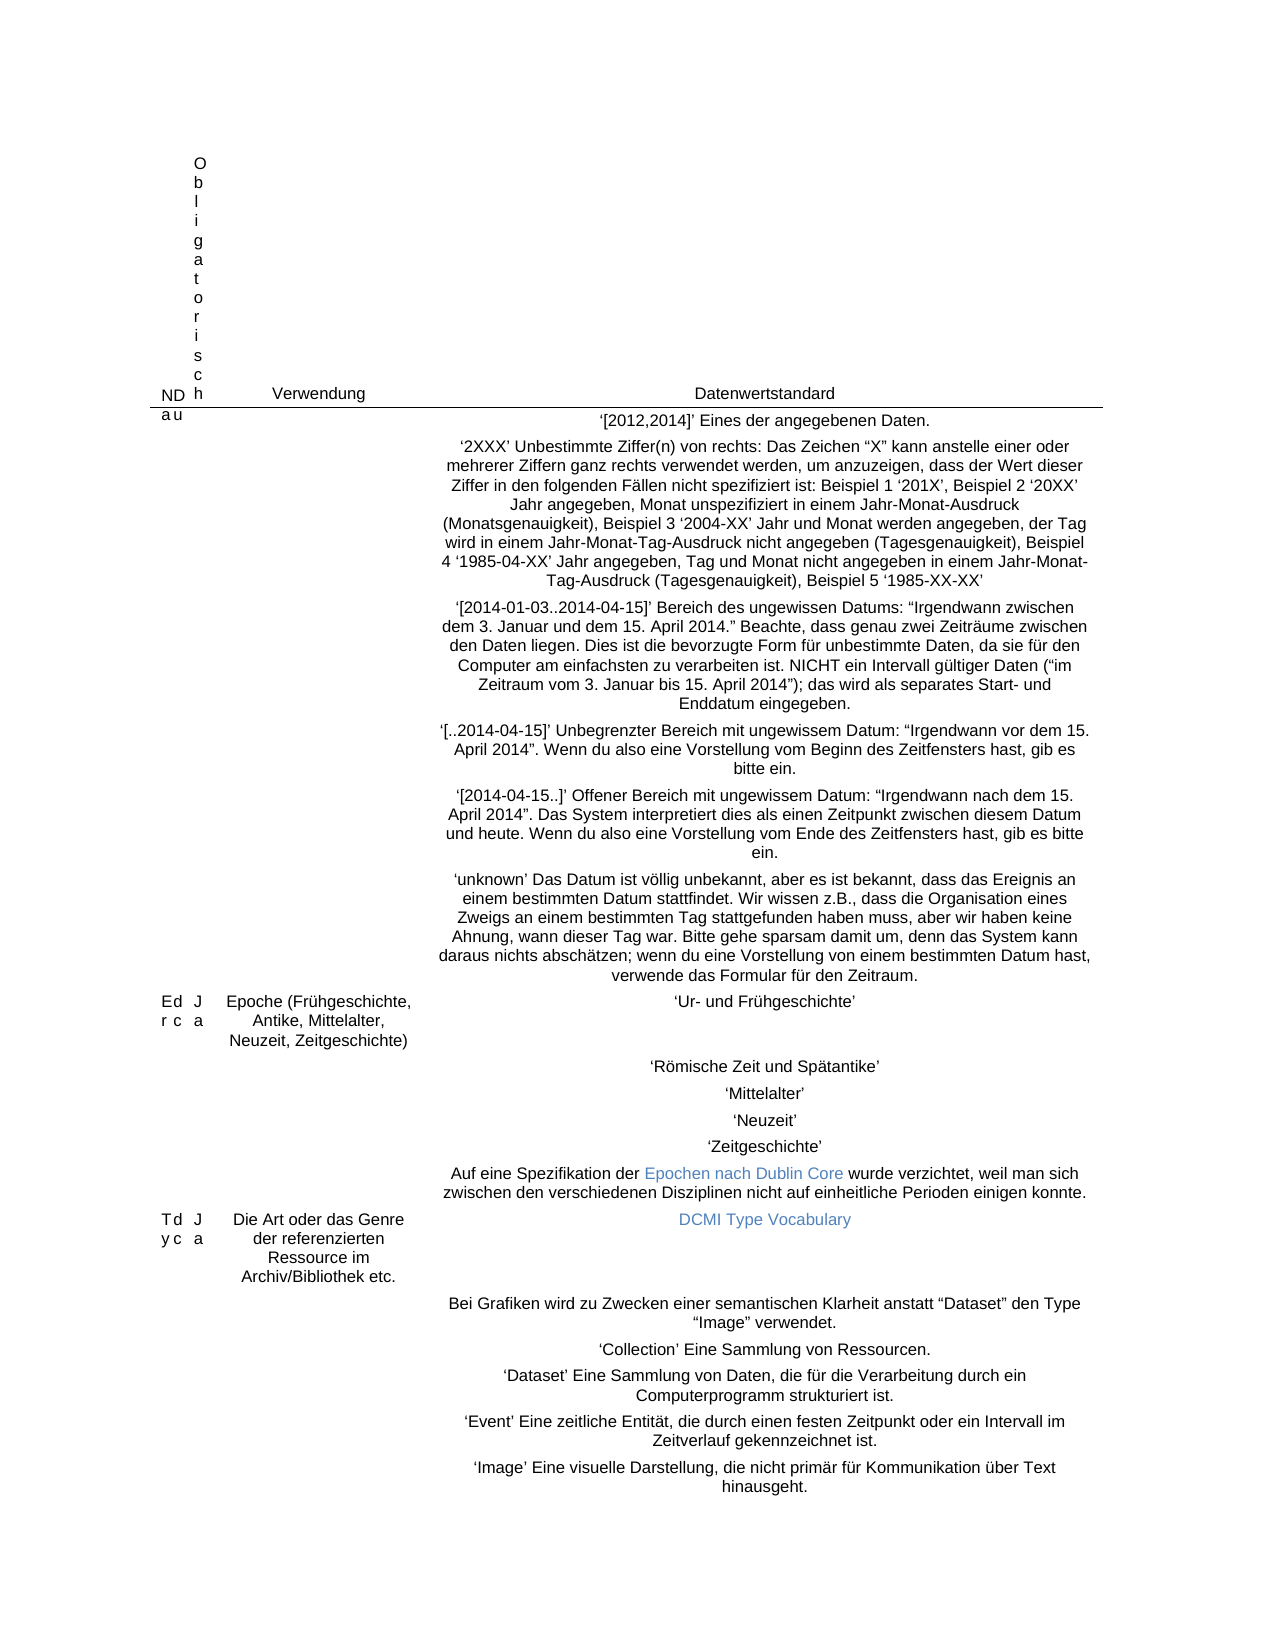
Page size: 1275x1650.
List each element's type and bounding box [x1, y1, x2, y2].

table_header [139, 150, 1114, 1500]
